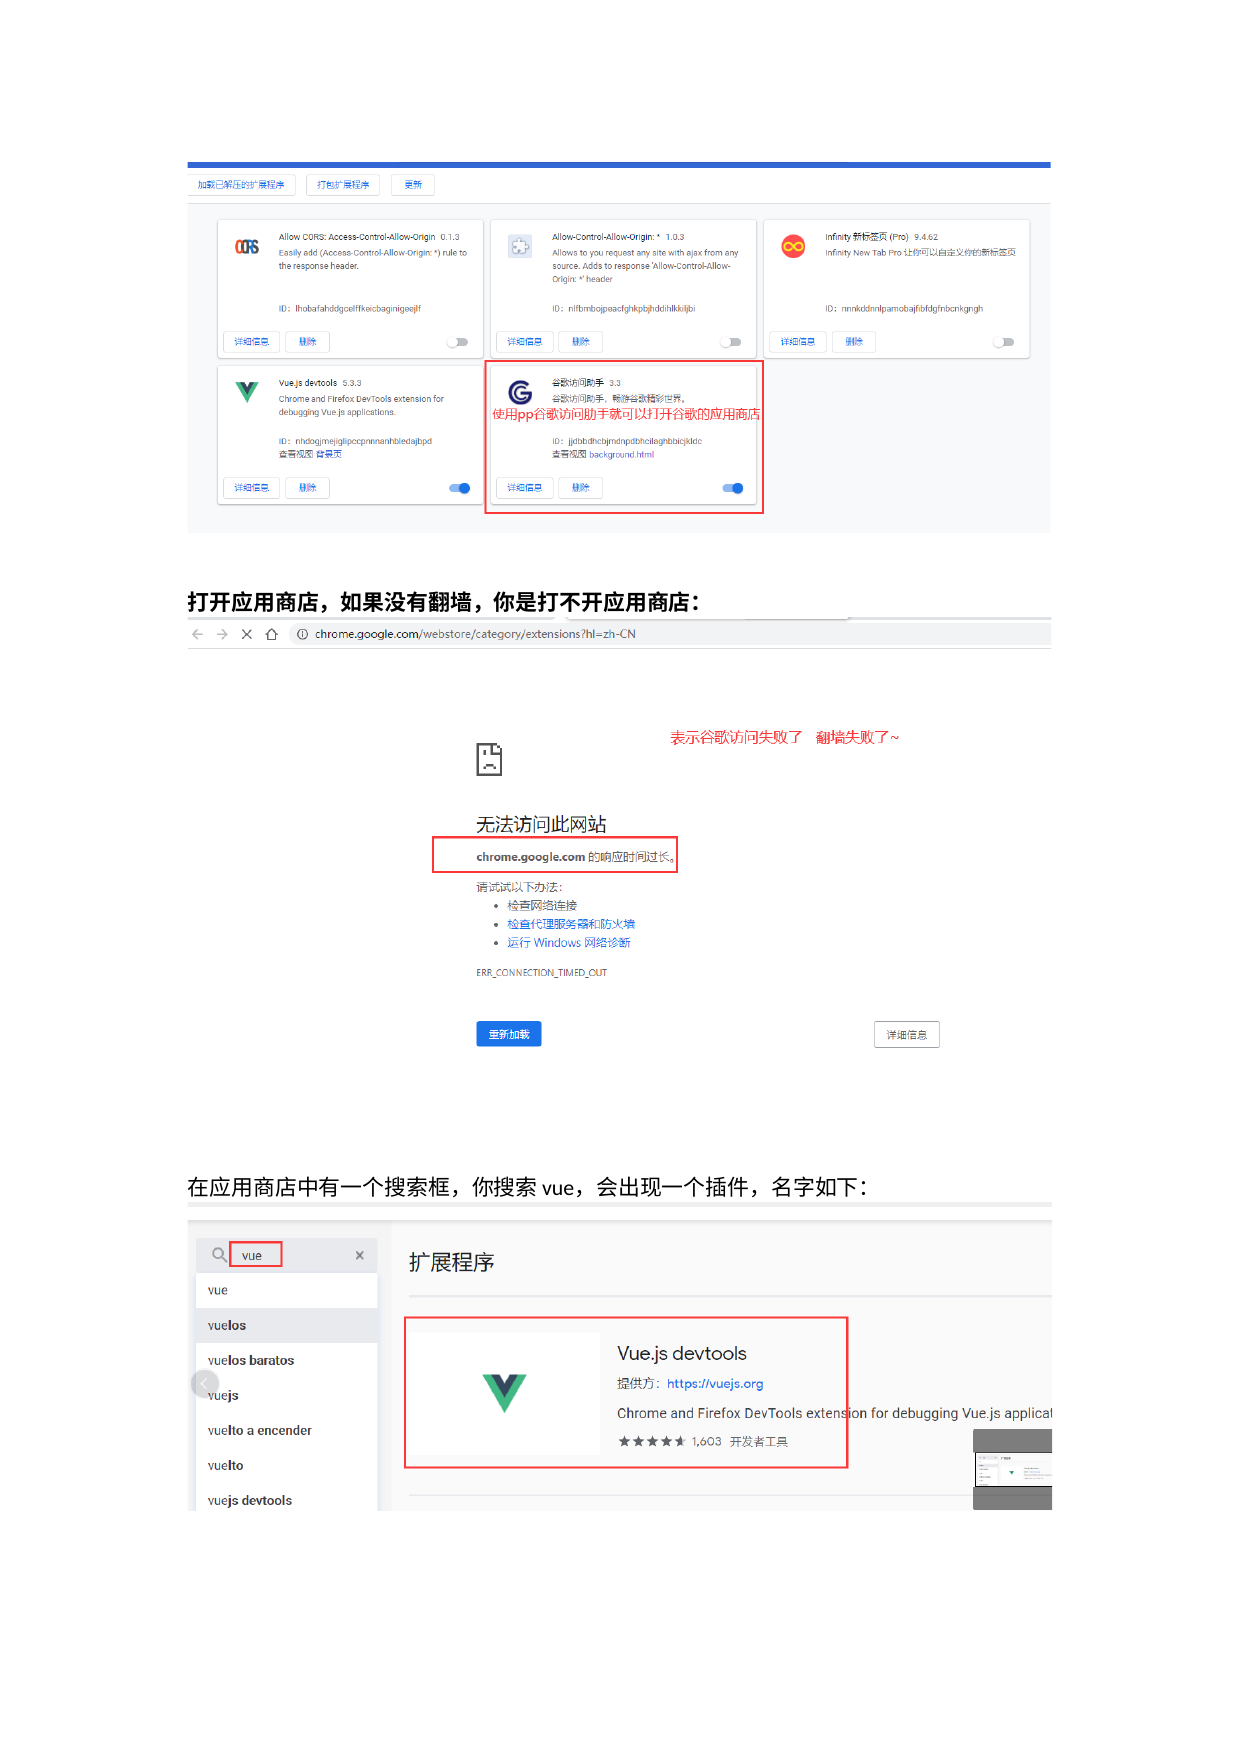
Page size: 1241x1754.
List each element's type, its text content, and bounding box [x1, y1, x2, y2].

picture [187, 1202, 1053, 1511]
picture [187, 617, 1052, 1081]
picture [187, 162, 1051, 533]
text 在应用商店中有一个搜索框，你搜索vue，会出现一个插件，名字如下： [187, 1169, 1053, 1202]
text 打开应用商店，如果没有翻墙，你是打不开应用商店： [187, 584, 1053, 617]
